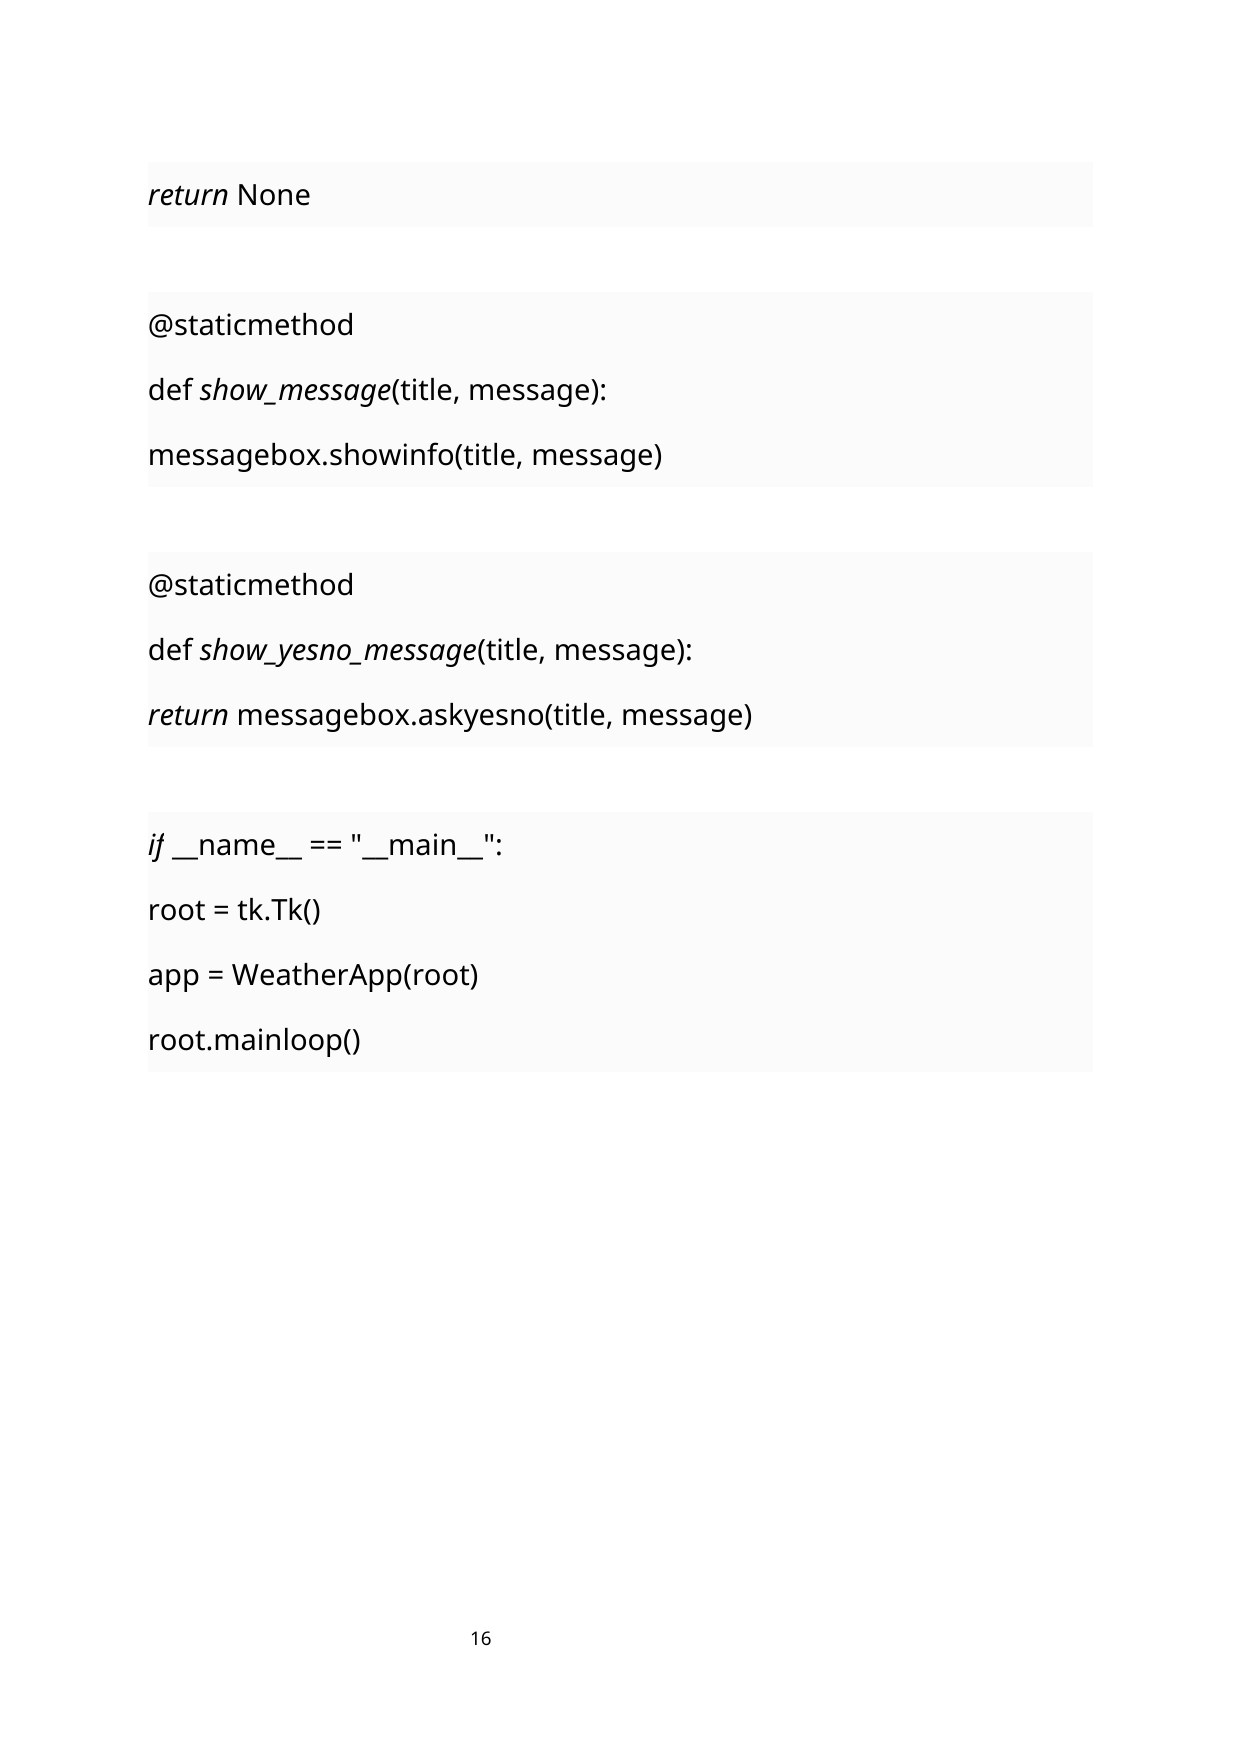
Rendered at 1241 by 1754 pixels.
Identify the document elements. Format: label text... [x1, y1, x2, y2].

text messagebox.showinfo(title, message) [148, 422, 1093, 487]
text app = WeatherApp(root) [148, 942, 1093, 1007]
text if __name__ == "__main__": [148, 812, 1093, 877]
text @staticmethod [148, 292, 1093, 357]
text return None [148, 162, 1093, 227]
text def show_message(title, message): [148, 357, 1093, 422]
text return messagebox.askyesno(title, message) [148, 682, 1093, 747]
text root = tk.Tk() [148, 877, 1093, 942]
text root.mainloop() [148, 1007, 1093, 1072]
text @staticmethod [148, 552, 1093, 617]
text def show_yesno_message(title, message): [148, 617, 1093, 682]
